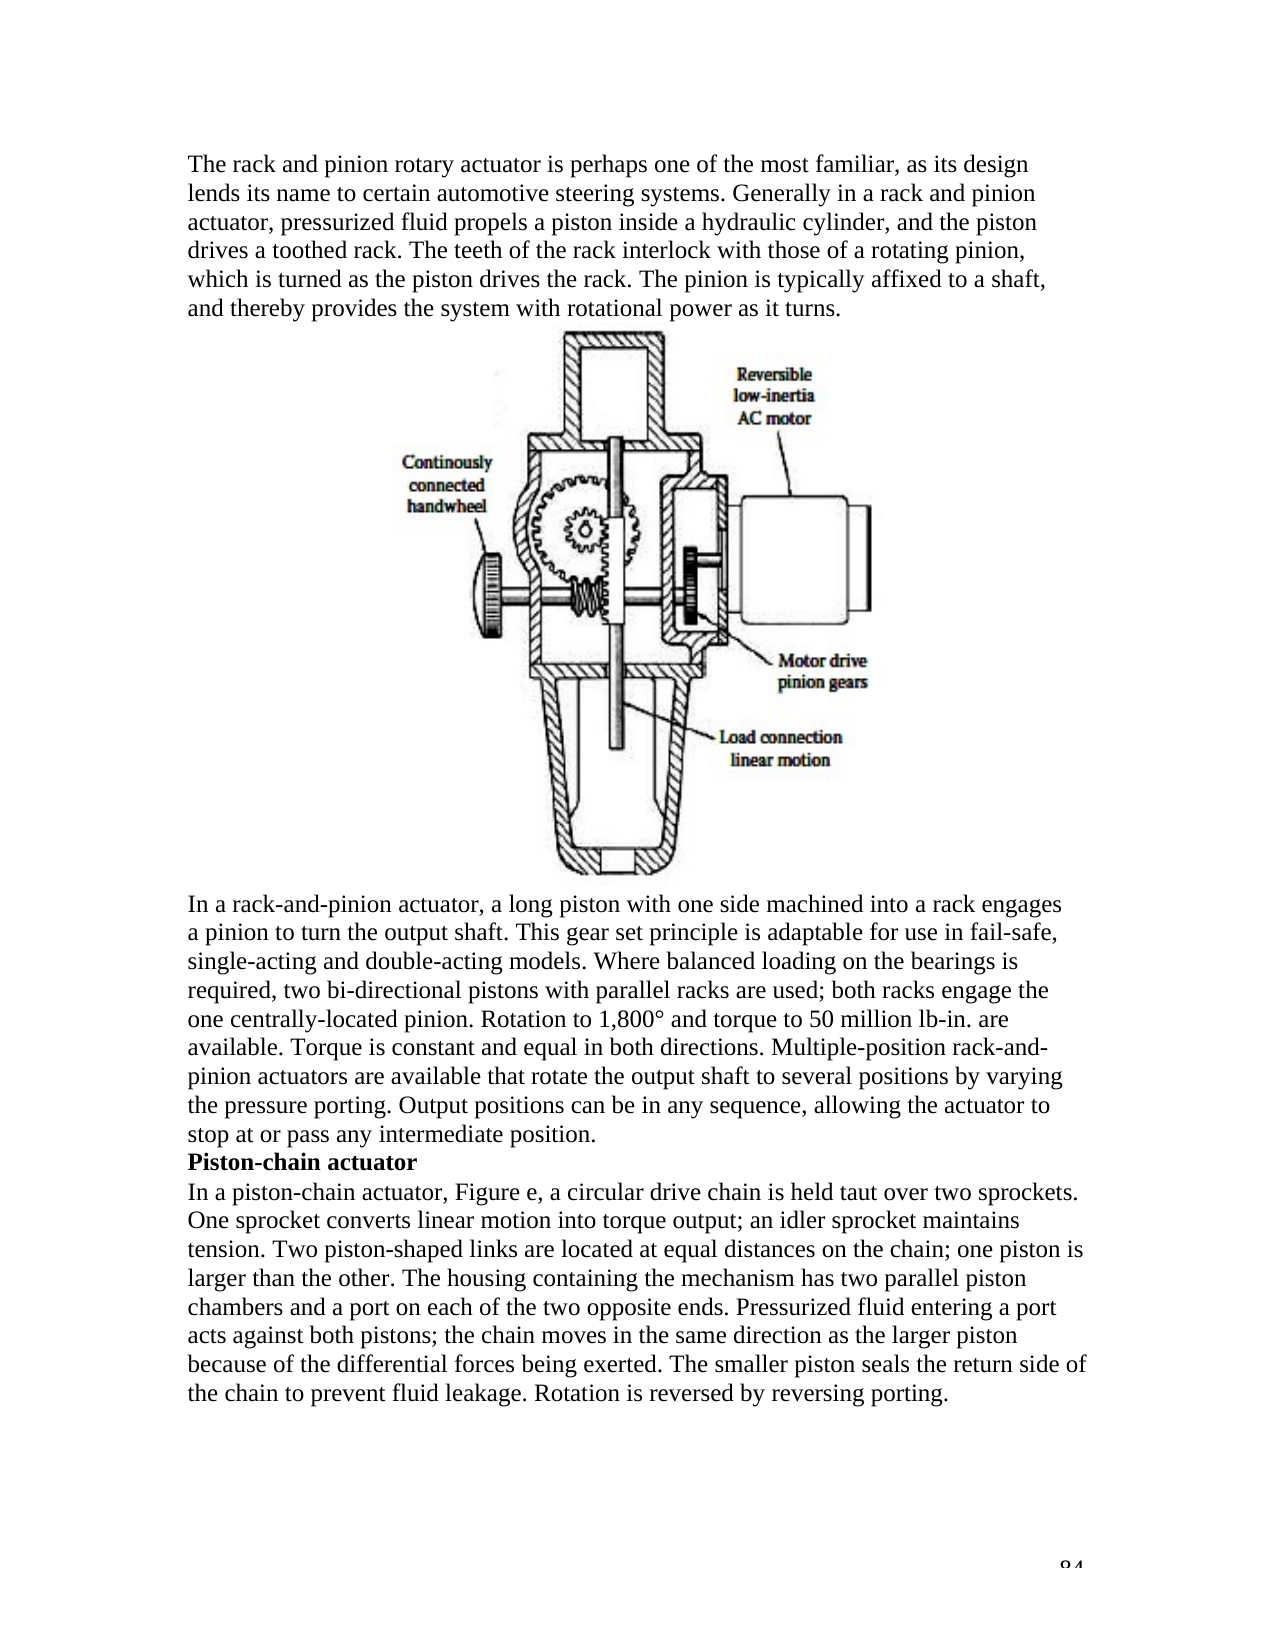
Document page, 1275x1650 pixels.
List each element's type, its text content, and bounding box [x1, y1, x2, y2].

text The rack and pinion rotary actuator is perhaps one of the most familiar, as its design lends its name to certain automotive steering systems. Generally in a rack and pinion actuator, pressurized fluid propels a piston inside a hydraulic cylinder, and the piston drives a toothed rack. The teeth of the rack interlock with those of a rotating pinion, which is turned as the piston drives the rack. The pinion is typically affixed to a shaft, and thereby provides the system with rotational power as it turns. [187, 149, 1046, 322]
text In a piston-chain actuator, Figure e, a circular drive chain is held taut over two sprockets. One sprocket converts linear motion into torque output; an idler sprocket maintains tension. Two piston-shaped links are located at equal distances on the chain; one piston is larger than the other. The housing containing the mechanism has two parallel piston chambers and a port on each of the two opposite ends. Pressurized fluid entering a port acts against both pistons; the chain moves in the same direction as the larger piston because of the differential forces being exerted. The smaller piston seals the return side of the chain to prevent fluid leakage. Rotation is reversed by reversing porting. [187, 1177, 1087, 1407]
picture [363, 322, 908, 887]
subtitle Piston-chain actuator [187, 1148, 1269, 1177]
text In a rack-and-pinion actuator, a long piston with one side machined into a rack engages a pinion to turn the output shaft. This gear set principle is adaptable for use in fail-safe, single-acting and double-acting models. Where balanced loading on the bearings is required, two bi-directional pistons with parallel racks are used; both racks engage the one centrally-located pinion. Rotation to 1,800° and torque to 50 million lb-in. are available. Torque is constant and equal in both directions. Multiple-position rack-and- pinion actuators are available that rotate the output shaft to several positions by varying the pressure porting. Output positions can be in any sequence, allowing the actuator to stop at or pass any intermediate position. [187, 889, 1079, 1147]
